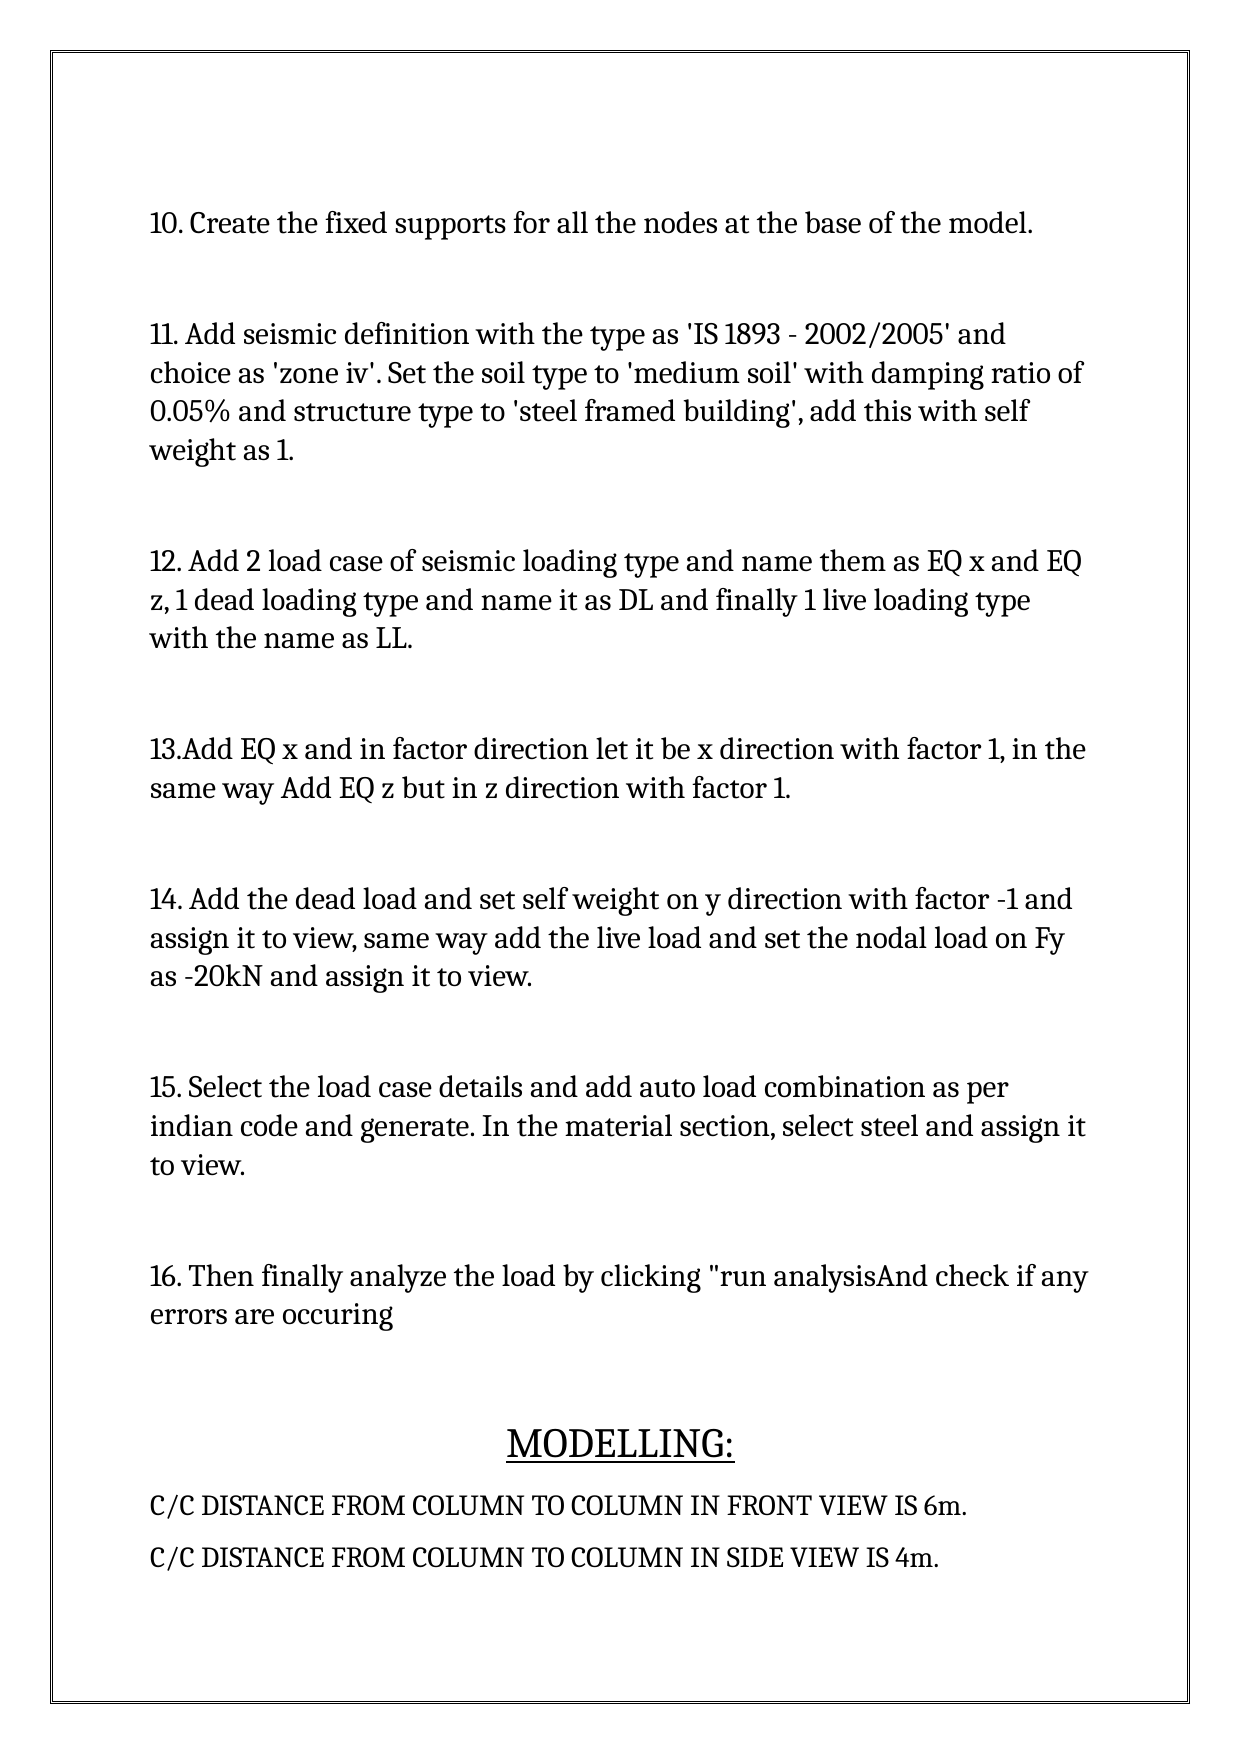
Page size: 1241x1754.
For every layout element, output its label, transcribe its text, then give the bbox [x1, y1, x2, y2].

text 12. Add 2 load case of seismic loading type and name them as EQ x and EQ z, 1 dead loading type and name it as DL and finally 1 live loading type with the name as LL. [150, 543, 1090, 657]
text 11. Add seismic definition with the type as 'IS 1893 - 2002/2005' and choice as 'zone iv'. Set the soil type to 'medium soil' with damping ratio of 0.05% and structure type to 'steel framed building', add this with self weight as 1. [150, 316, 1090, 468]
text 14. Add the dead load and set self weight on y direction with factor -1 and assign it to view, same way add the live load and set the nodal load on Fy as -20kN and assign it to view. [150, 881, 1090, 995]
text MODELLING: [150, 1420, 1090, 1468]
text 10. Create the fixed supports for all the nodes at the base of the model. [150, 205, 1090, 241]
text 15. Select the load case details and add auto load combination as per indian code and generate. In the material section, select steel and assign it to view. [150, 1069, 1090, 1183]
text C/C DISTANCE FROM COLUMN TO COLUMN IN SIDE VIEW IS 4m. [150, 1542, 1090, 1575]
text 13.Add EQ x and in factor direction let it be x direction with factor 1, in the same way Add EQ z but in z direction with factor 1. [150, 732, 1090, 806]
text C/C DISTANCE FROM COLUMN TO COLUMN IN FRONT VIEW IS 6m. [150, 1489, 1090, 1522]
text 16. Then finally analyze the load by clicking "run analysisAnd check if any errors are occuring [150, 1258, 1090, 1333]
